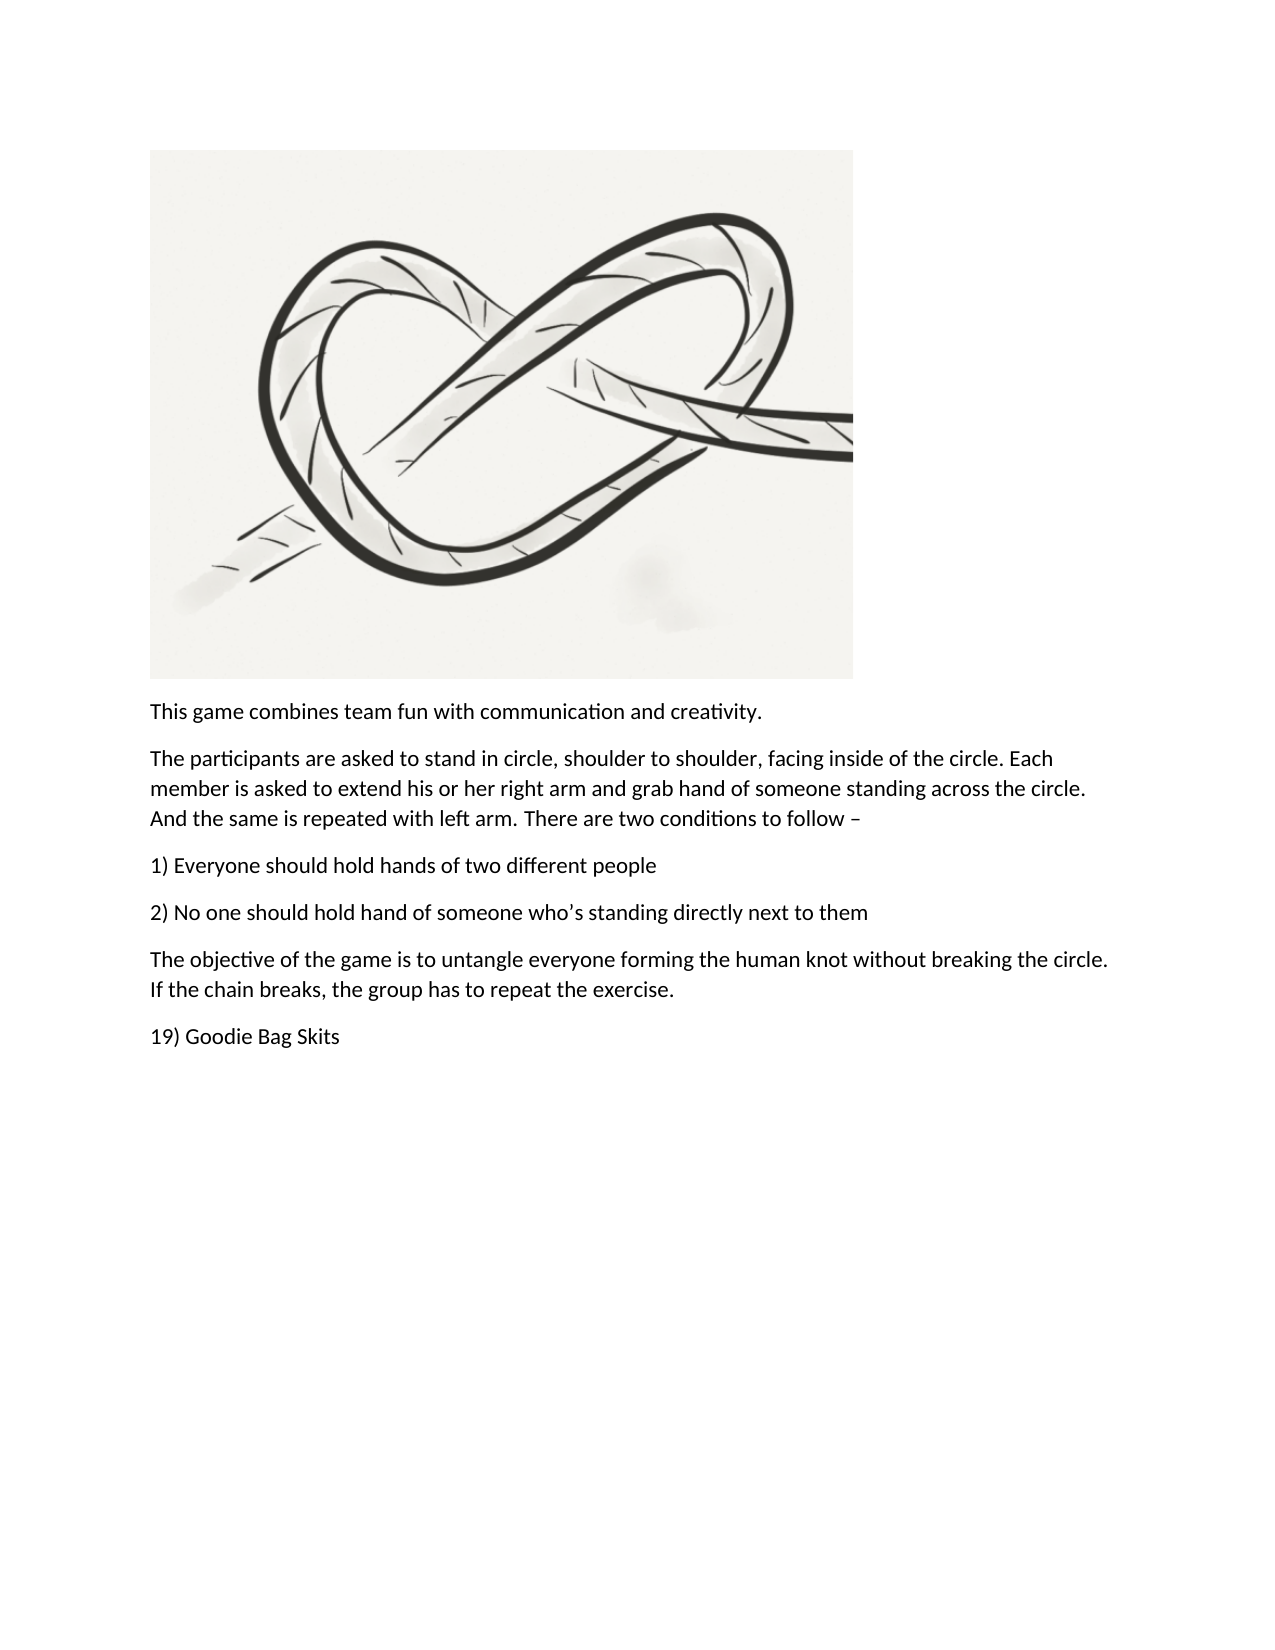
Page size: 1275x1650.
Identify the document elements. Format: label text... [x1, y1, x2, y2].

text The participants are asked to stand in circle, shoulder to shoulder, facing inside of the circle. Each member is asked to extend his or her right arm and grab hand of someone standing across the circle. And the same is repeated with left arm. There are two conditions to follow – [150, 744, 1125, 832]
text 2) No one should hold hand of someone who’s standing directly next to them [150, 898, 1125, 926]
picture [150, 150, 854, 679]
text This game combines team fun with communication and creativity. [150, 697, 1125, 725]
text 19) Goodie Bag Skits [150, 1022, 1125, 1050]
text 1) Everyone should hold hands of two different people [150, 851, 1125, 879]
text The objective of the game is to untangle everyone forming the human knot without breaking the circle. If the chain breaks, the group has to repeat the exercise. [150, 945, 1125, 1003]
